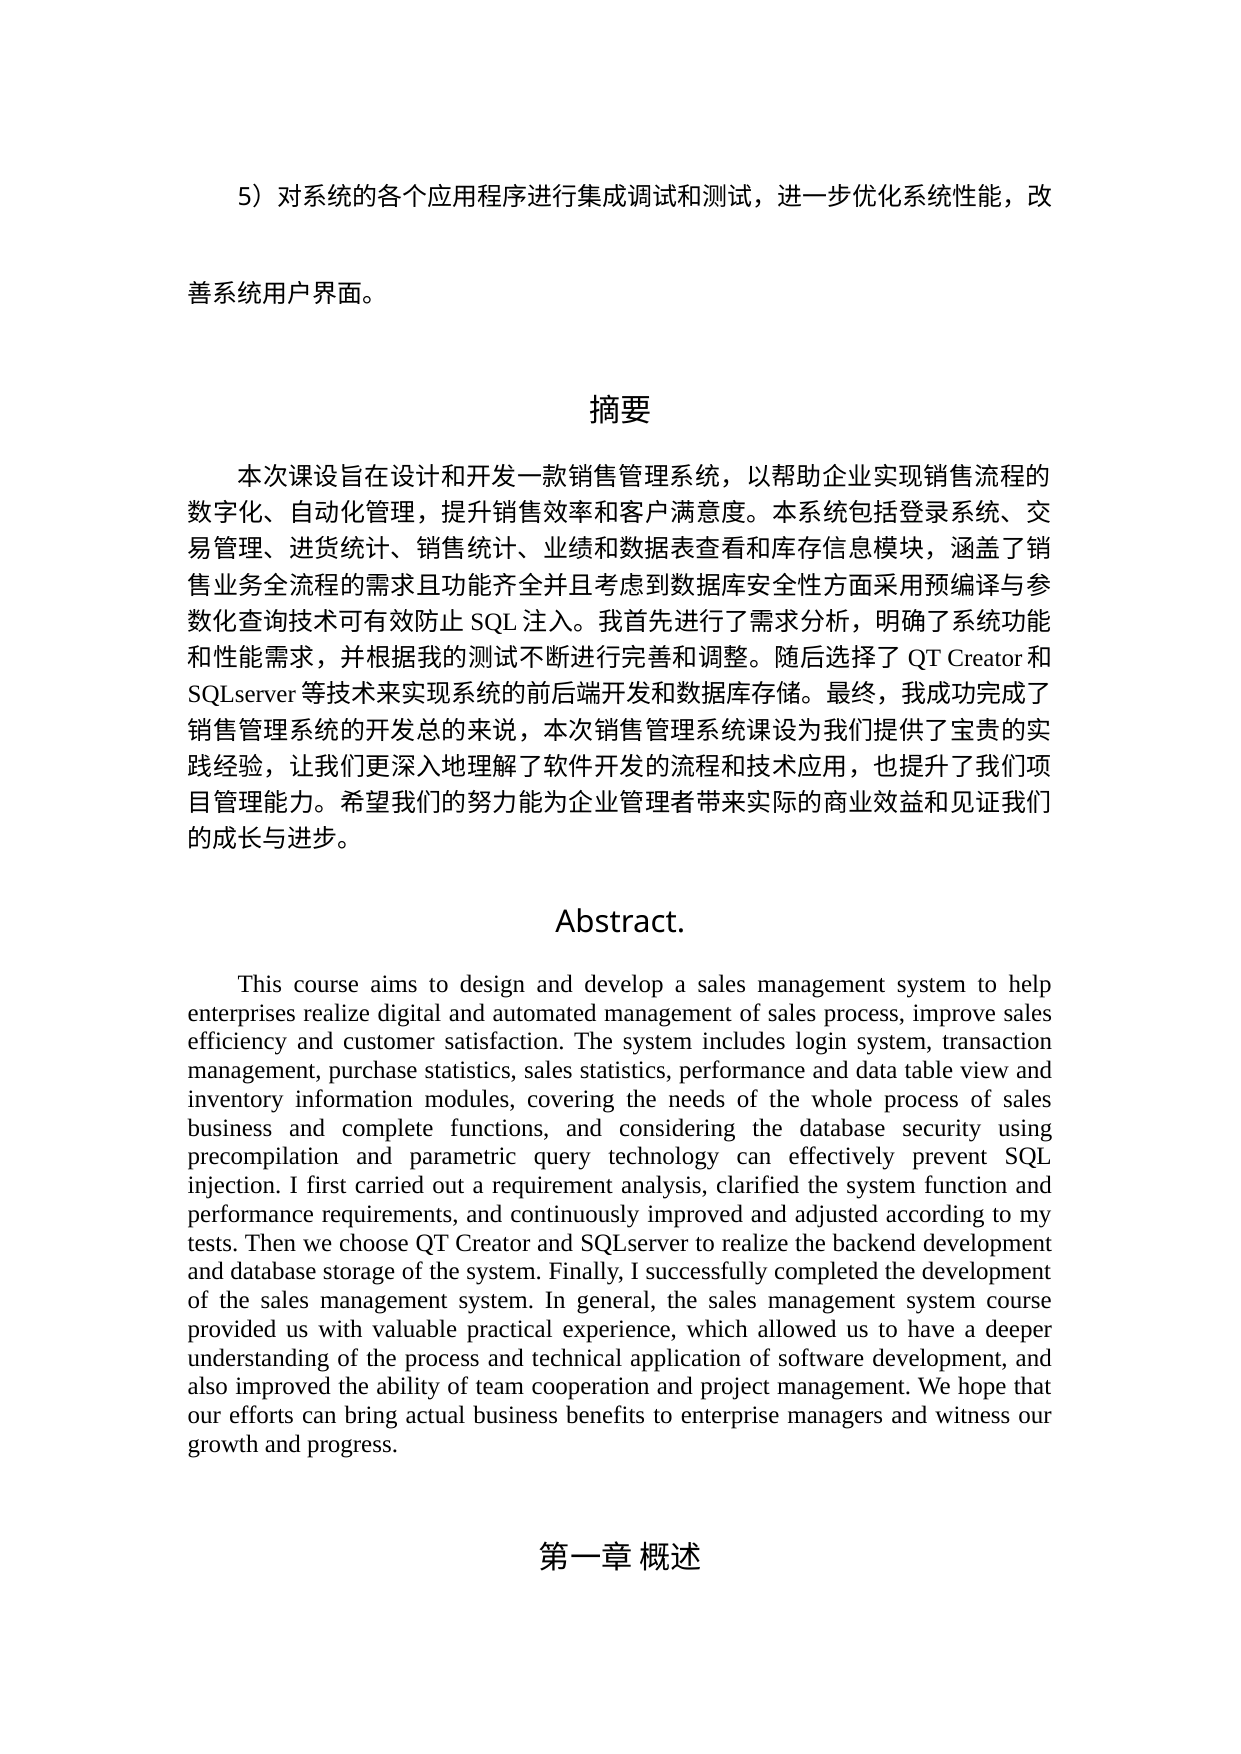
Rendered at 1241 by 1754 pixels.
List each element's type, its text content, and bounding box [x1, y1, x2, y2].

text 摘要 [187, 375, 1053, 440]
text This course aims to design and develop a sales management system to help enterprises realize digital and automated management of sales process, improve sales efficiency and customer satisfaction. The system includes login system, transaction management, purchase statistics, sales statistics, performance and data table view and inventory information modules, covering the needs of the whole process of sales business and complete functions, and considering the database security using precompilation and parametric query technology can effectively prevent SQL injection. I first carried out a requirement analysis, clarified the system function and performance requirements, and continuously improved and adjusted according to my tests. Then we choose QT Creator and SQLserver to realize the backend development and database storage of the system. Finally, I successfully completed the development of the sales management system. In general, the sales management system course provided us with valuable practical experience, which allowed us to have a deeper understanding of the process and technical application of software development, and also improved the ability of team cooperation and project management. We hope that our efforts can bring actual business benefits to enterprise managers and witness our growth and progress. [187, 969, 1053, 1458]
text Abstract. [187, 888, 1053, 953]
text 5）对系统的各个应用程序进行集成调试和测试，进一步优化系统性能，改善系统用户界面。 [187, 162, 1053, 324]
text 本次课设旨在设计和开发一款销售管理系统，以帮助企业实现销售流程的数字化、自动化管理，提升销售效率和客户满意度。本系统包括登录系统、交易管理、进货统计、销售统计、业绩和数据表查看和库存信息模块，涵盖了销售业务全流程的需求且功能齐全并且考虑到数据库安全性方面采用预编译与参数化查询技术可有效防止SQL注入。我首先进行了需求分析，明确了系统功能和性能需求，并根据我的测试不断进行完善和调整。随后选择了QT Creator和SQLserver等技术来实现系统的前后端开发和数据库存储。最终，我成功完成了销售管理系统的开发总的来说，本次销售管理系统课设为我们提供了宝贵的实践经验，让我们更深入地理解了软件开发的流程和技术应用，也提升了我们项目管理能力。希望我们的努力能为企业管理者带来实际的商业效益和见证我们的成长与进步。 [187, 456, 1053, 855]
text 第一章 概述 [187, 1523, 1053, 1588]
